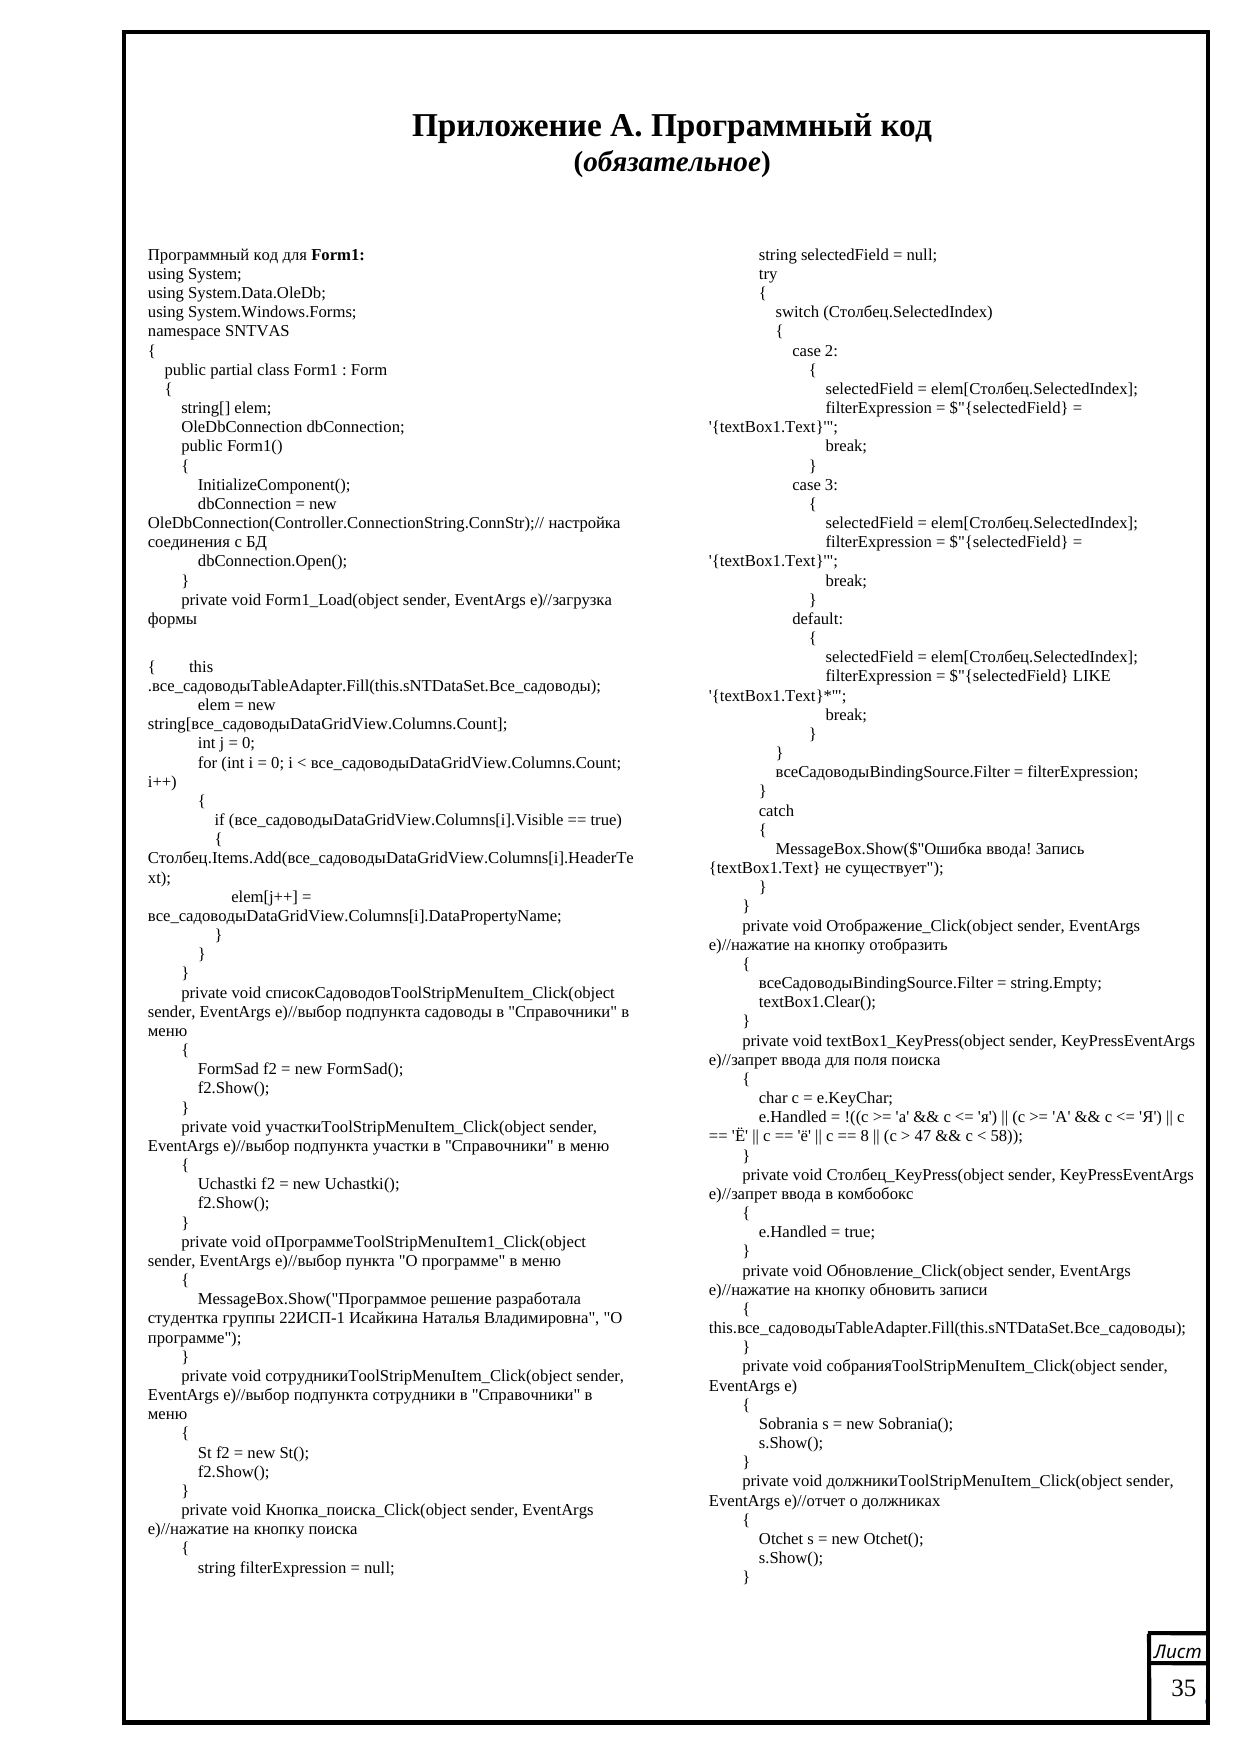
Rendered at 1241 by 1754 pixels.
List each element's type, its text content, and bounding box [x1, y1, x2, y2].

text f2.Show(); [148, 1078, 635, 1097]
text } [148, 570, 635, 589]
text s.Show(); [709, 1548, 1196, 1567]
text } [709, 781, 1196, 800]
text { [148, 1155, 635, 1174]
text } [148, 1481, 635, 1500]
text MessageBox.Show("Программое решение разработала студентка группы 22ИСП-1 Исайкина Наталья Владимировна", "О программе"); [148, 1289, 635, 1347]
text } [709, 1011, 1196, 1030]
text if (все_садоводыDataGridView.Columns[i].Visible == true) [148, 810, 635, 829]
text { [709, 1509, 1196, 1529]
text { [709, 1203, 1196, 1222]
text { [709, 1394, 1196, 1414]
text Uchastki f2 = new Uchastki(); [148, 1174, 635, 1193]
text f2.Show(); [148, 1193, 635, 1212]
text f2.Show(); [148, 1462, 635, 1481]
text { [148, 1040, 635, 1059]
text { [148, 340, 635, 359]
text } [709, 896, 1196, 915]
text int j = 0; [148, 733, 635, 752]
text private void Form1_Load(object sender, EventArgs e)//загрузка формы [148, 589, 635, 628]
text { [709, 1069, 1196, 1088]
text { Столбец.Items.Add(все_садоводыDataGridView.Columns[i].HeaderText); [148, 829, 635, 887]
text dbConnection.Open(); [148, 551, 635, 570]
text { [709, 954, 1196, 973]
text private void списокСадоводовToolStripMenuItem_Click(object sender, EventArgs e)//выбор подпункта садоводы в "Справочники" в меню [148, 982, 635, 1040]
text e.Handled = true; [709, 1222, 1196, 1241]
text } [148, 1347, 635, 1366]
text всеСадоводыBindingSource.Filter = filterExpression; [709, 762, 1196, 781]
text this.все_садоводыTableAdapter.Fill(this.sNTDataSet.Все_садоводы); [709, 1318, 1196, 1337]
list Программный код для Form1: [148, 244, 635, 264]
text MessageBox.Show($"Ошибка ввода! Запись {textBox1.Text} не существует"); [709, 839, 1196, 877]
text { [709, 819, 1196, 839]
text private void Обновление_Click(object sender, EventArgs e)//нажатие на кнопку обновить записи [709, 1260, 1196, 1299]
text selectedField = elem[Столбец.SelectedIndex]; [709, 379, 1196, 398]
text private void Кнопка_поиска_Click(object sender, EventArgs e)//нажатие на кнопку поиска [148, 1500, 635, 1538]
text { this.все_садоводыTableAdapter.Fill(this.sNTDataSet.Все_садоводы); [148, 628, 635, 695]
text case 3: [709, 474, 1196, 494]
text dbConnection = new OleDbConnection(Controller.ConnectionString.ConnStr);// настройка соединения с БД [148, 494, 635, 551]
text s.Show(); [709, 1433, 1196, 1452]
text { [148, 455, 635, 474]
text } [709, 1337, 1196, 1356]
text for (int i = 0; i < все_садоводыDataGridView.Columns.Count; i++) [148, 752, 635, 791]
text FormSad f2 = new FormSad(); [148, 1059, 635, 1078]
text using System; [148, 264, 635, 283]
text } [709, 1241, 1196, 1260]
text elem = new string[все_садоводыDataGridView.Columns.Count]; [148, 695, 635, 733]
text break; [709, 704, 1196, 724]
text char c = e.KeyChar; [709, 1088, 1196, 1107]
subtitle Приложение А. Программный код [148, 106, 1196, 144]
text (обязательное) [148, 144, 1196, 177]
text textBox1.Clear(); [709, 992, 1196, 1011]
text } [148, 925, 635, 944]
text break; [709, 436, 1196, 455]
text selectedField = elem[Столбец.SelectedIndex]; [709, 513, 1196, 532]
text } [709, 589, 1196, 609]
text string selectedField = null; [709, 244, 1196, 264]
text { [709, 494, 1196, 513]
text string filterExpression = null; [148, 1557, 635, 1577]
text try [709, 264, 1196, 283]
text selectedField = elem[Столбец.SelectedIndex]; [709, 647, 1196, 666]
text { [148, 1270, 635, 1289]
text OleDbConnection dbConnection; [148, 417, 635, 436]
text { [148, 1538, 635, 1557]
text { [709, 1299, 1196, 1318]
text using System.Data.OleDb; [148, 283, 635, 302]
text private void оПрограммеToolStripMenuItem1_Click(object sender, EventArgs e)//выбор пункта "О программе" в меню [148, 1232, 635, 1270]
text { [709, 321, 1196, 340]
text { [709, 359, 1196, 379]
text } [148, 963, 635, 982]
text private void Отображение_Click(object sender, EventArgs e)//нажатие на кнопку отобразить [709, 915, 1196, 954]
text private void сотрудникиToolStripMenuItem_Click(object sender, EventArgs e)//выбор подпункта сотрудники в "Справочники" в меню [148, 1366, 635, 1423]
text catch [709, 800, 1196, 819]
text private void участкиToolStripMenuItem_Click(object sender, EventArgs e)//выбор подпункта участки в "Справочники" в меню [148, 1117, 635, 1155]
text case 2: [709, 340, 1196, 359]
text private void textBox1_KeyPress(object sender, KeyPressEventArgs e)//запрет ввода для поля поиска [709, 1030, 1196, 1069]
text } [709, 1452, 1196, 1471]
text { [148, 379, 635, 398]
text } [709, 724, 1196, 743]
text public Form1() [148, 436, 635, 455]
text private void должникиToolStripMenuItem_Click(object sender, EventArgs e)//отчет о должниках [709, 1471, 1196, 1509]
text filterExpression = $"{selectedField} LIKE '{textBox1.Text}*'"; [709, 666, 1196, 704]
text filterExpression = $"{selectedField} = '{textBox1.Text}'"; [709, 532, 1196, 570]
text default: [709, 609, 1196, 628]
text } [709, 743, 1196, 762]
text St f2 = new St(); [148, 1442, 635, 1462]
text Sobrania s = new Sobrania(); [709, 1414, 1196, 1433]
text } [709, 455, 1196, 474]
text filterExpression = $"{selectedField} = '{textBox1.Text}'"; [709, 398, 1196, 436]
text } [709, 1567, 1196, 1586]
text Otchet s = new Otchet(); [709, 1529, 1196, 1548]
text { [148, 1423, 635, 1442]
text elem[j++] = все_садоводыDataGridView.Columns[i].DataPropertyName; [148, 887, 635, 925]
text private void собранияToolStripMenuItem_Click(object sender, EventArgs e) [709, 1356, 1196, 1394]
text } [148, 1097, 635, 1117]
text namespace SNTVAS [148, 321, 635, 340]
text { [709, 283, 1196, 302]
text using System.Windows.Forms; [148, 302, 635, 321]
text } [709, 1145, 1196, 1164]
text string[] elem; [148, 398, 635, 417]
text private void Столбец_KeyPress(object sender, KeyPressEventArgs e)//запрет ввода в комбобокс [709, 1164, 1196, 1203]
text } [148, 944, 635, 963]
text InitializeComponent(); [148, 474, 635, 494]
text break; [709, 570, 1196, 589]
text } [148, 1212, 635, 1232]
text public partial class Form1 : Form [148, 359, 635, 379]
text { [709, 628, 1196, 647]
text всеСадоводыBindingSource.Filter = string.Empty; [709, 973, 1196, 992]
text switch (Столбец.SelectedIndex) [709, 302, 1196, 321]
text } [709, 877, 1196, 896]
text { [148, 791, 635, 810]
text e.Handled = !((c >= 'а' && c <= 'я') || (c >= 'А' && c <= 'Я') || c == 'Ё' || c == 'ё' || c == 8 || (c > 47 && c < 58)); [709, 1107, 1196, 1145]
